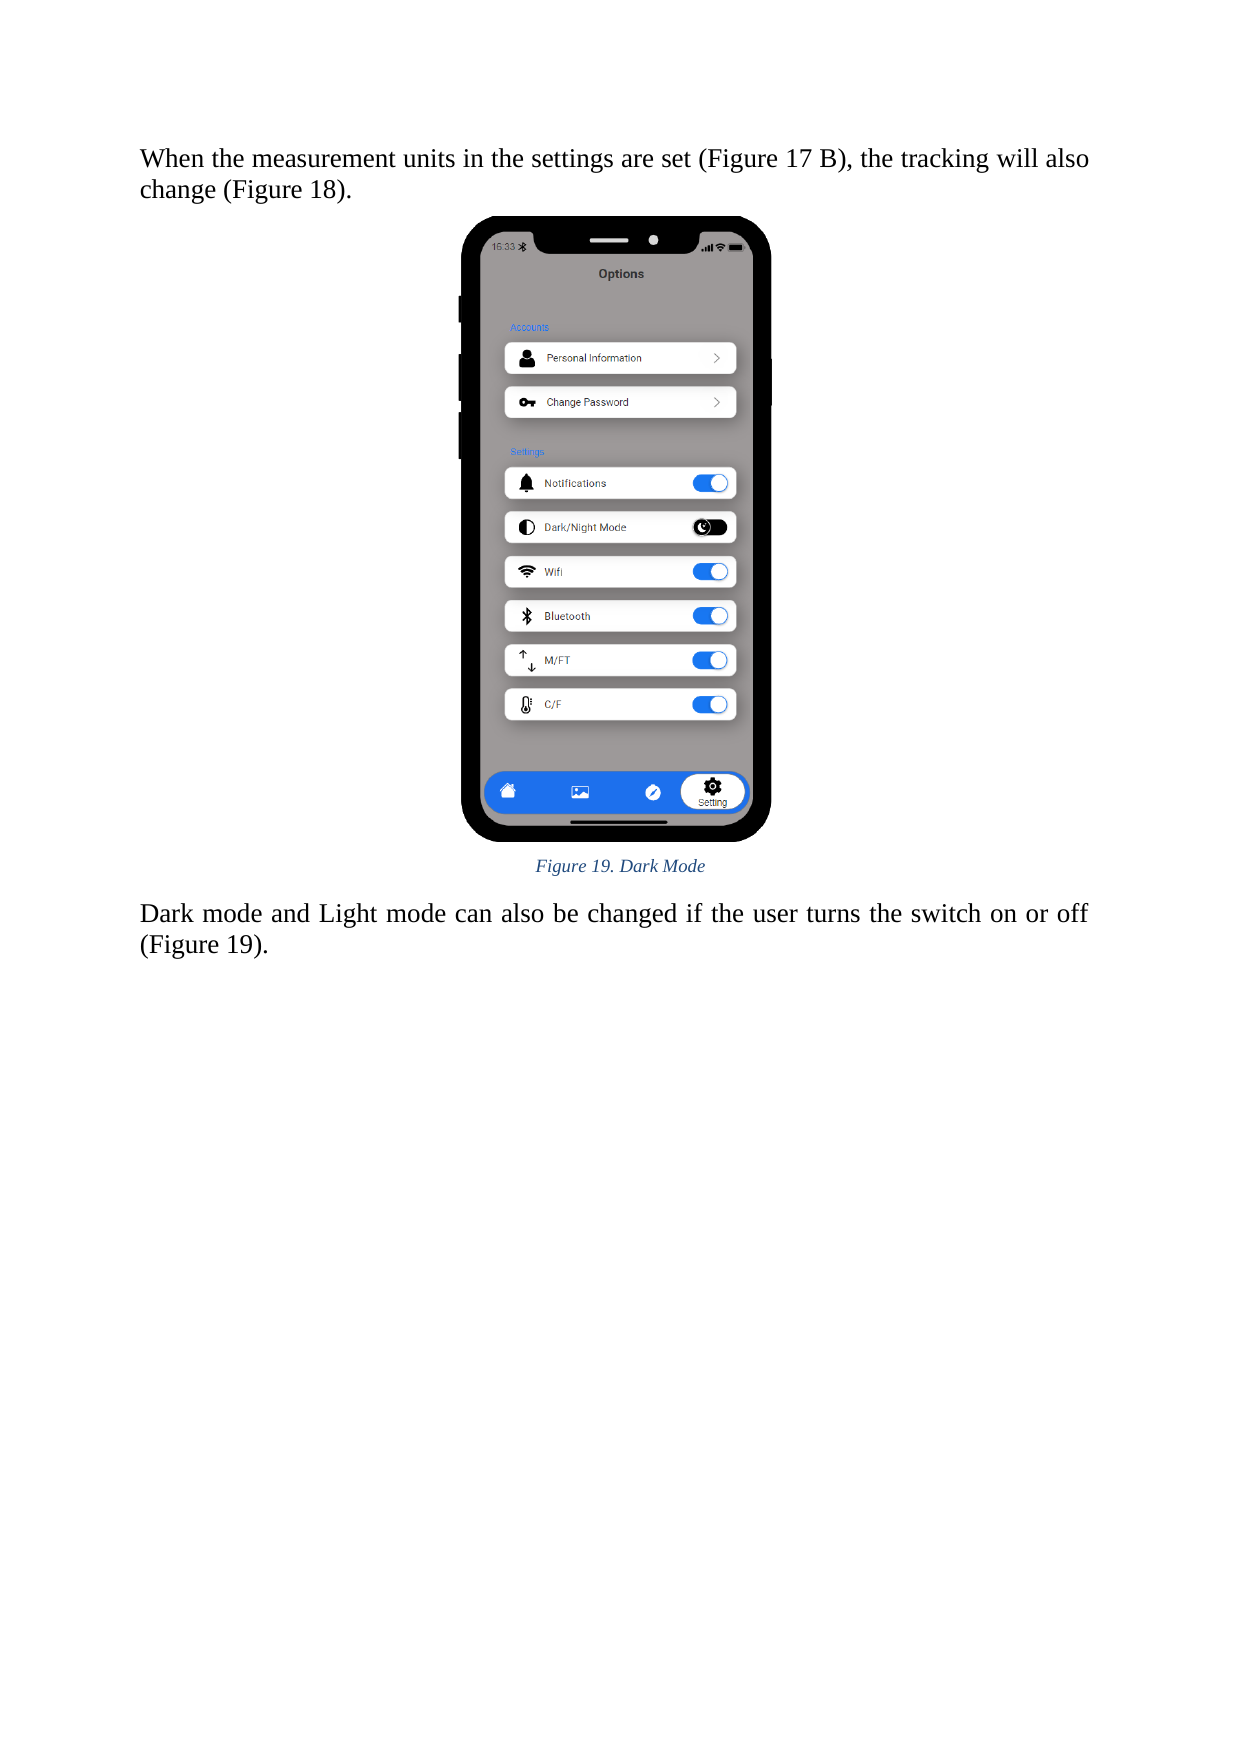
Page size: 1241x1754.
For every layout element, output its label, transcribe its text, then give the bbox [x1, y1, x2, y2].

text Dark mode and Light mode can also be changed if the user turns the switch on or off (Figure 19). [139, 897, 1091, 959]
picture [458, 216, 772, 842]
text When the measurement units in the settings are set (Figure 17 B), the tracking will also change (Figure 18). [139, 142, 1091, 204]
